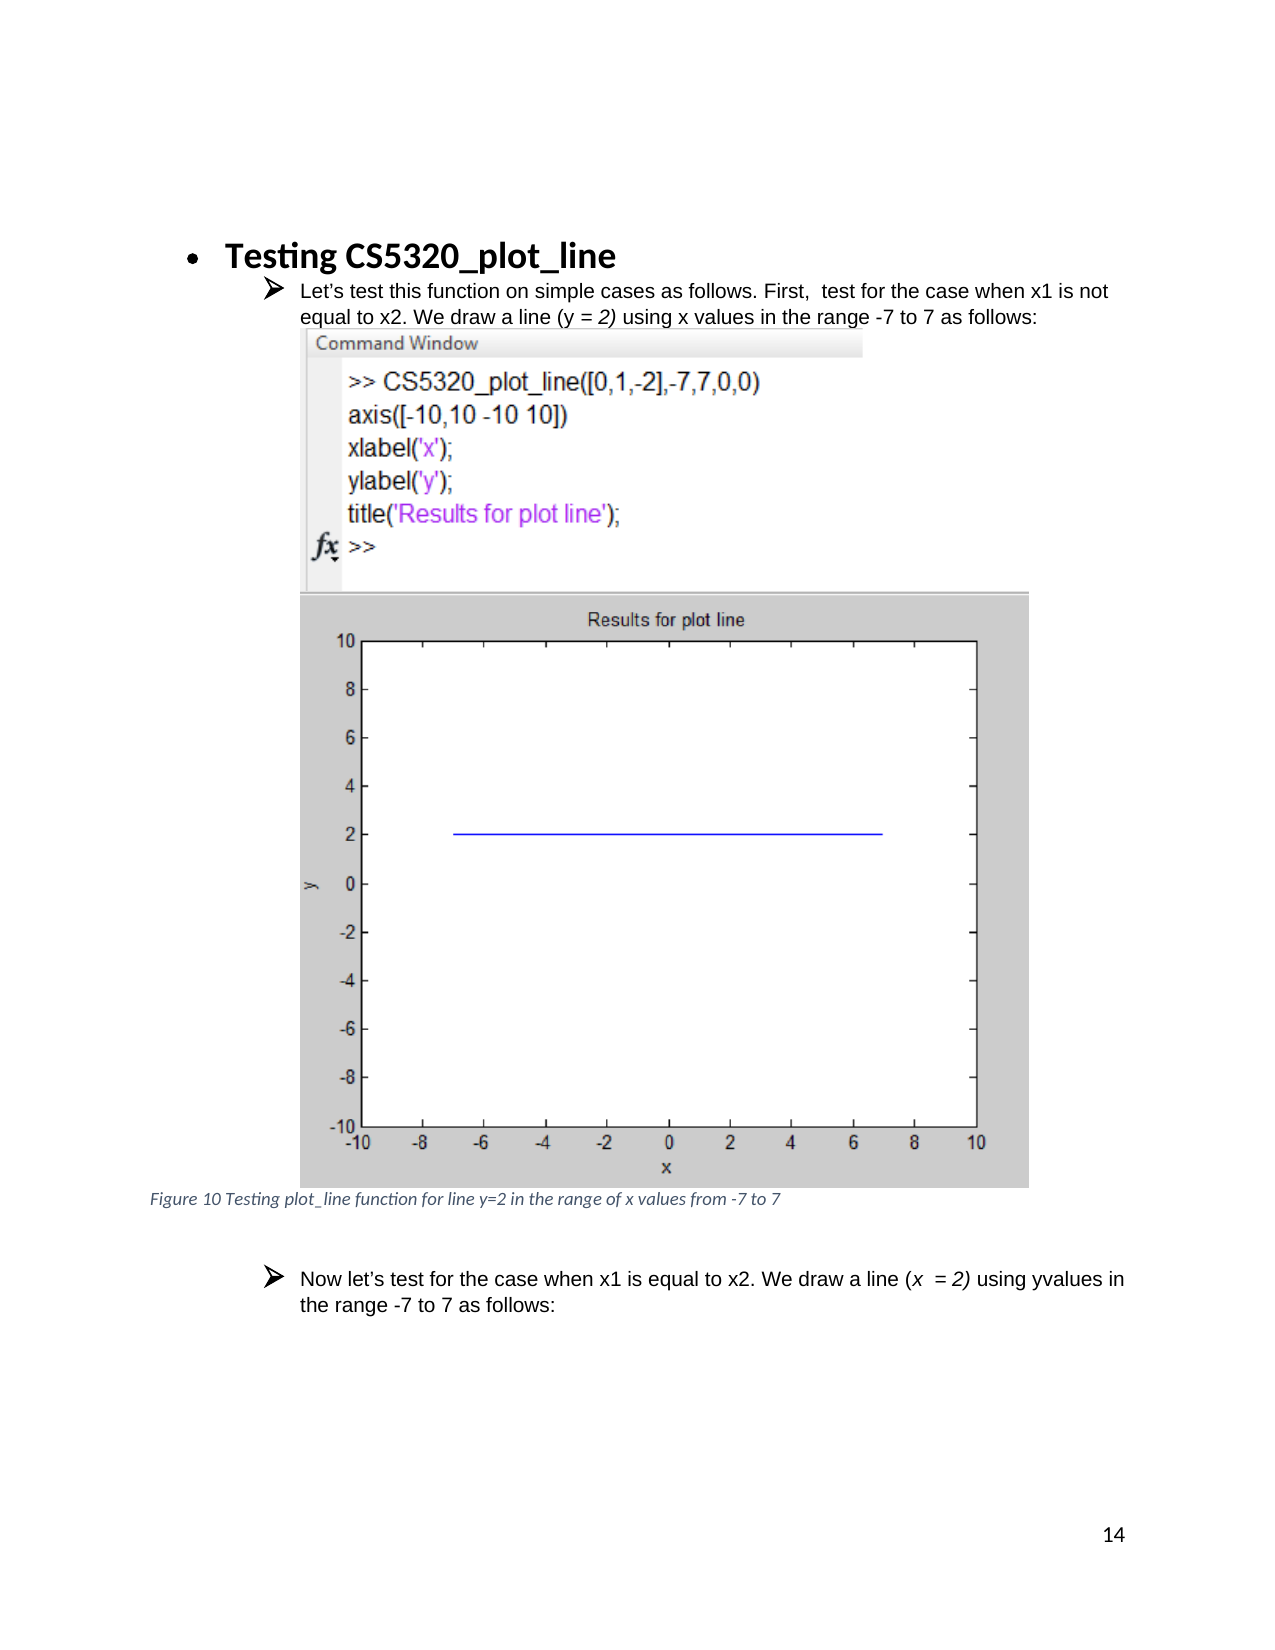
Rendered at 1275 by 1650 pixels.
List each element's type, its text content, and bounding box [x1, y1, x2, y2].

picture [300, 328, 1029, 1188]
list Testing CS5320_plot_line [187, 232, 1125, 278]
list Now let’s test for the case when x1 is equal to x2. We draw a line (x = 2) using yvalues in the range -7 to 7 as follows: [262, 1267, 1125, 1317]
text Figure 10 Testing plot_line function for line y=2 in the range of x values from -7 to 7 [150, 1187, 1125, 1210]
list Let’s test this function on simple cases as follows. First, test for the case when x1 is not equal to x2. We draw a line (y = 2) using x values in the range -7 to 7 as follows: [262, 278, 1125, 329]
